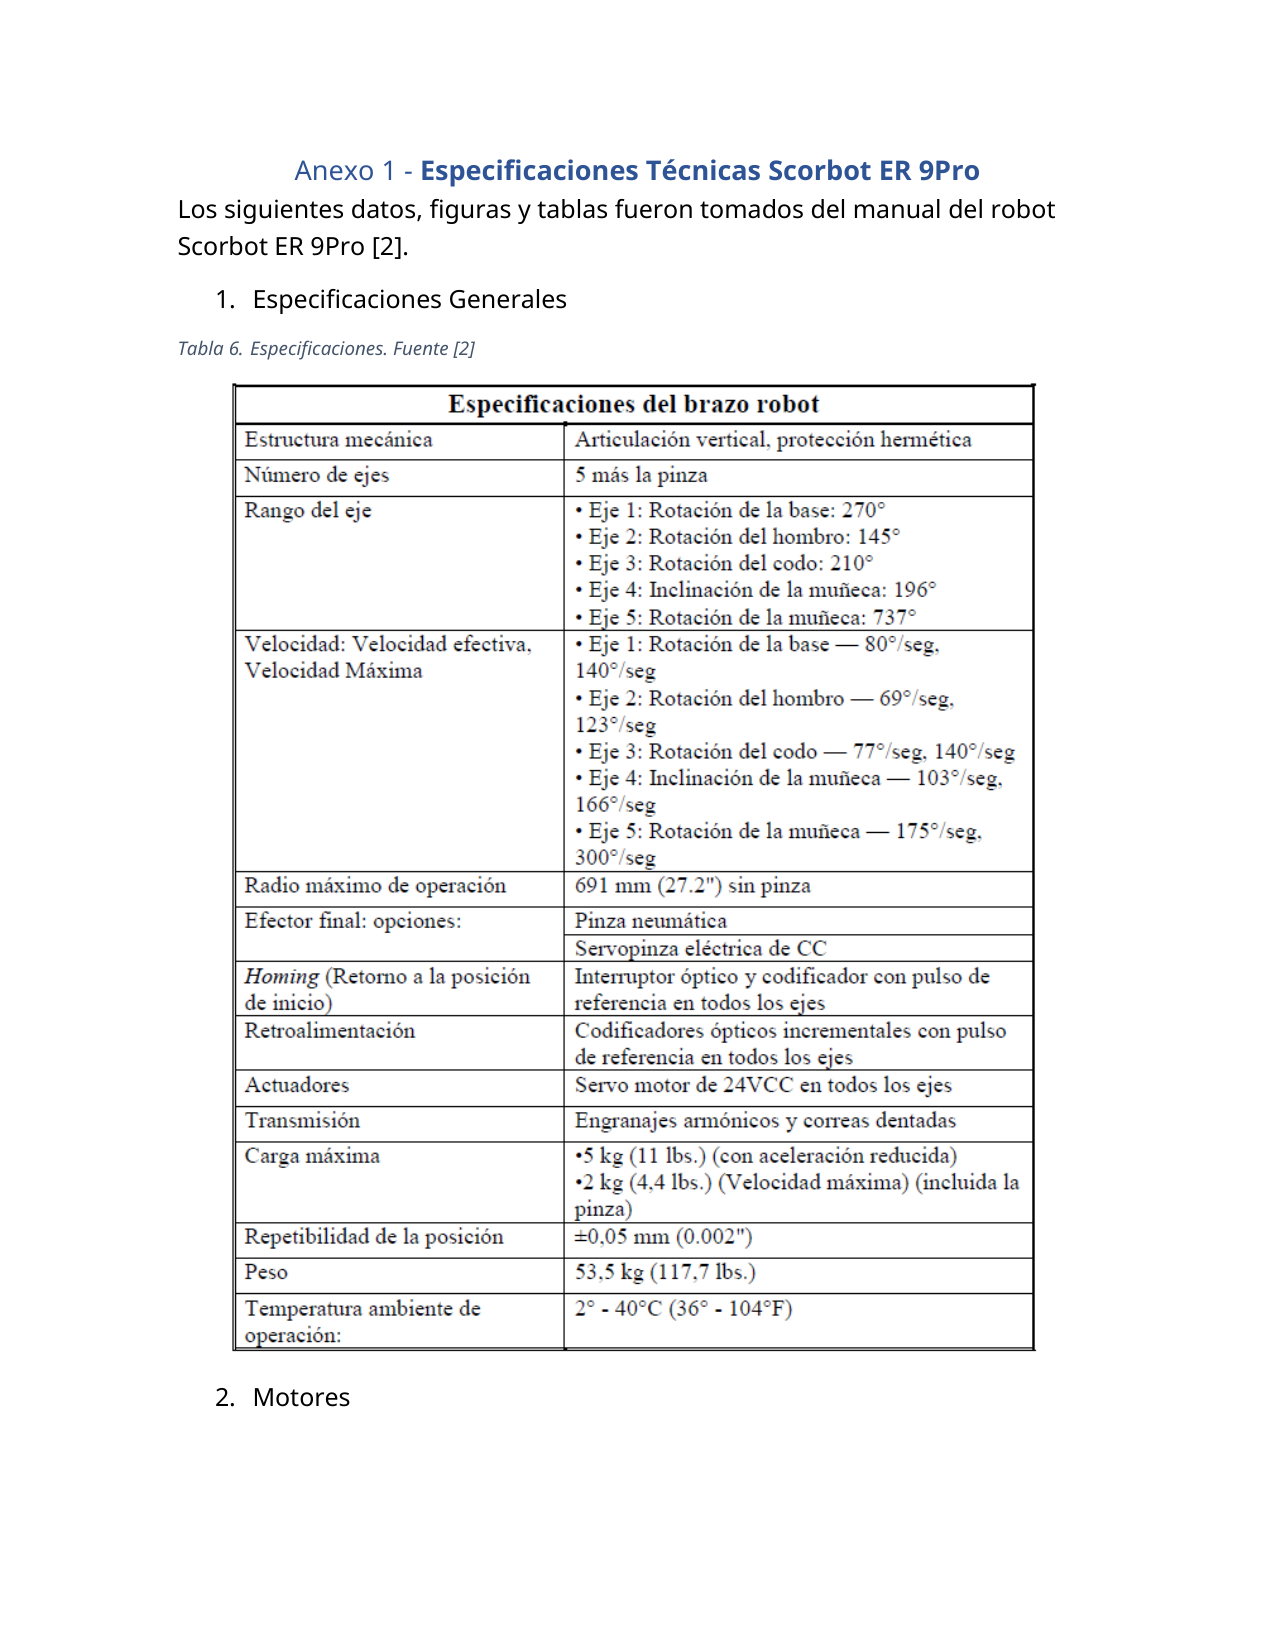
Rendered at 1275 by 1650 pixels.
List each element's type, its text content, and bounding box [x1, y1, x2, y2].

text Tabla 6. Especificaciones. Fuente [2] [177, 335, 1098, 361]
list Especificaciones Generales [215, 282, 1098, 316]
subtitle Anexo 1 - Especificaciones Técnicas Scorbot ER 9Pro [177, 152, 1098, 189]
picture [230, 381, 1045, 1360]
text Los siguientes datos, figuras y tablas fueron tomados del manual del robot Scorbot ER 9Pro [2]. [177, 192, 1098, 262]
list Motores [215, 1379, 1098, 1413]
